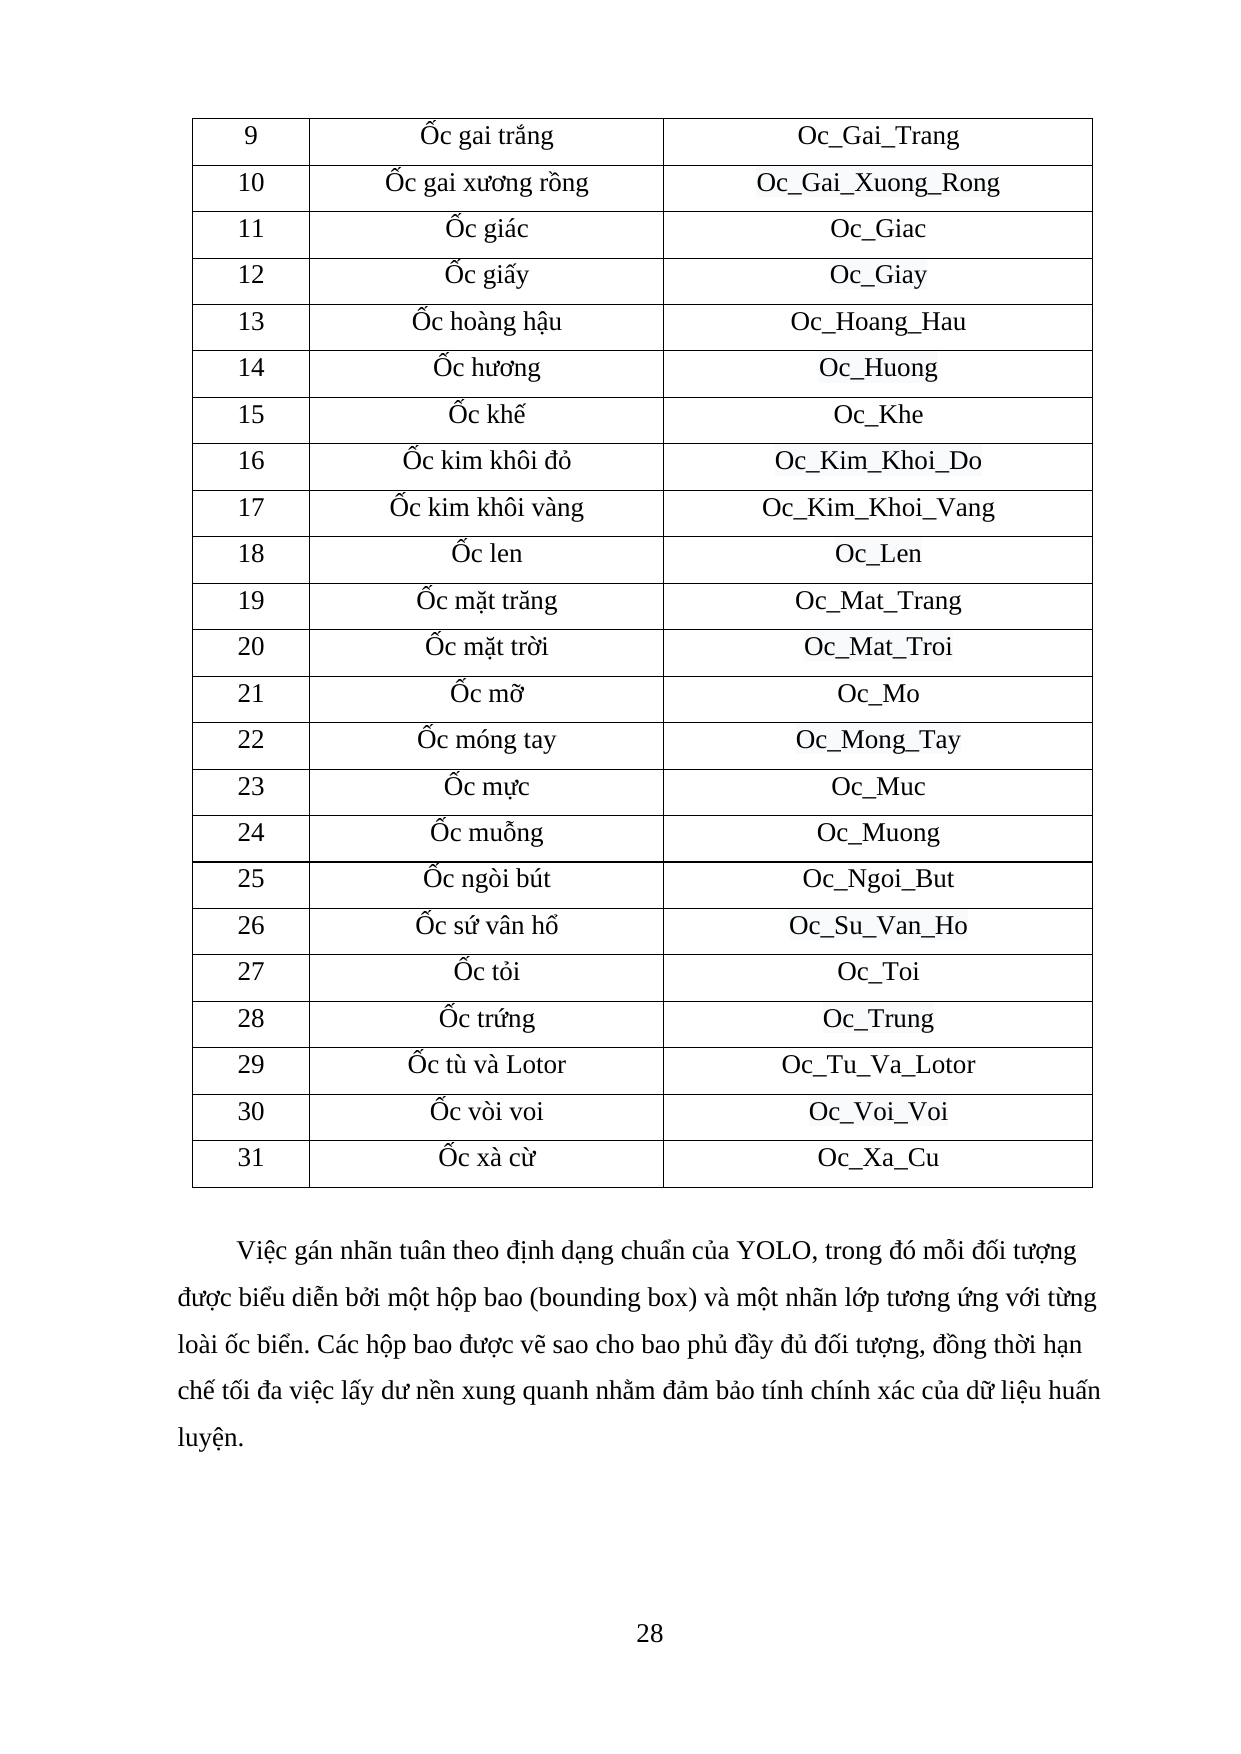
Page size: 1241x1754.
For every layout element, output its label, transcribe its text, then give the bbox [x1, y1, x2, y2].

table_cell Oc_Khe [664, 398, 1092, 443]
table_cell Ốc giác [310, 212, 663, 257]
table_cell 10 [193, 166, 309, 211]
table_cell 13 [193, 305, 309, 350]
table_cell Ốc gai xương rồng [310, 166, 663, 211]
table_cell 23 [193, 770, 309, 815]
table_cell 18 [193, 537, 309, 583]
table_cell 30 [193, 1095, 309, 1140]
table_cell Ốc trứng [310, 1002, 663, 1047]
table_cell Oc_Muc [664, 770, 1092, 815]
table_cell 17 [193, 491, 309, 536]
table_cell Oc_Muong [664, 816, 1092, 861]
table_cell Ốc len [310, 537, 663, 583]
table_cell Ốc mặt trời [310, 630, 663, 676]
table_cell Oc_Voi_Voi [664, 1095, 1092, 1140]
table_cell Oc_Tu_Va_Lotor [664, 1048, 1092, 1094]
table_cell Oc_Giac [664, 212, 1092, 257]
table_cell Ốc ngòi bút [310, 863, 663, 908]
table_cell Oc_Toi [664, 955, 1092, 1001]
table_cell Oc_Hoang_Hau [664, 305, 1092, 350]
table_cell Oc_Mat_Trang [664, 584, 1092, 629]
table_cell Ốc gai trắng [310, 119, 663, 164]
table_cell 11 [193, 212, 309, 257]
table_cell Oc_Giay [664, 259, 1092, 304]
table_cell Oc_Huong [664, 351, 1092, 397]
table_cell Oc_Len [664, 537, 1092, 583]
table_cell 29 [193, 1048, 309, 1094]
table_cell 28 [193, 1002, 309, 1047]
table_cell Oc_Kim_Khoi_Vang [664, 491, 1092, 536]
table_cell Oc_Mong_Tay [664, 723, 1092, 768]
table_cell 19 [193, 584, 309, 629]
table_cell Ốc hương [310, 351, 663, 397]
table_cell Oc_Mat_Troi [664, 630, 1092, 676]
table_cell 31 [193, 1141, 309, 1187]
table_cell 16 [193, 444, 309, 490]
table_cell 26 [193, 909, 309, 954]
table_cell 24 [193, 816, 309, 861]
table_cell Ốc mặt trăng [310, 584, 663, 629]
table_cell 12 [193, 259, 309, 304]
table_cell Ốc tù và Lotor [310, 1048, 663, 1094]
table_cell Ốc giấy [310, 259, 663, 304]
table_cell Oc_Su_Van_Ho [664, 909, 1092, 954]
table_cell Ốc tỏi [310, 955, 663, 1001]
table_cell 15 [193, 398, 309, 443]
table_cell Ốc kim khôi vàng [310, 491, 663, 536]
table_cell Ốc sứ vân hổ [310, 909, 663, 954]
table_cell Ốc mực [310, 770, 663, 815]
table_cell Oc_Mo [664, 677, 1092, 722]
table_cell Ốc khế [310, 398, 663, 443]
table_cell 25 [193, 863, 309, 908]
table_cell 14 [193, 351, 309, 397]
table_cell Ốc muỗng [310, 816, 663, 861]
table_cell Ốc mỡ [310, 677, 663, 722]
table_cell Oc_Xa_Cu [664, 1141, 1092, 1187]
table_cell Ốc kim khôi đỏ [310, 444, 663, 490]
table_cell Ốc móng tay [310, 723, 663, 768]
table_cell Oc_Ngoi_But [664, 863, 1092, 908]
table_cell Oc_Gai_Trang [664, 119, 1092, 164]
table_cell Oc_Kim_Khoi_Do [664, 444, 1092, 490]
table_cell Oc_Gai_Xuong_Rong [664, 166, 1092, 211]
table_cell 21 [193, 677, 309, 722]
table_cell Ốc vòi voi [310, 1095, 663, 1140]
text Việc gán nhãn tuân theo định dạng chuẩn của YOLO, trong đó mỗi đối tượng được biểu diễn bởi một hộp bao (bounding box) và một nhãn lớp tương ứng với từng loài ốc biển. Các hộp bao được vẽ sao cho bao phủ đầy đủ đối tượng, đồng thời hạn chế tối đa việc lấy dư nền xung quanh nhằm đảm bảo tính chính xác của dữ liệu huấn luyện. [177, 1234, 1122, 1452]
table_cell Ốc hoàng hậu [310, 305, 663, 350]
table_cell Oc_Trung [664, 1002, 1092, 1047]
table_cell 20 [193, 630, 309, 676]
table_cell 22 [193, 723, 309, 768]
table_cell 27 [193, 955, 309, 1001]
table_cell 9 [193, 119, 309, 164]
table_cell Ốc xà cừ [310, 1141, 663, 1187]
